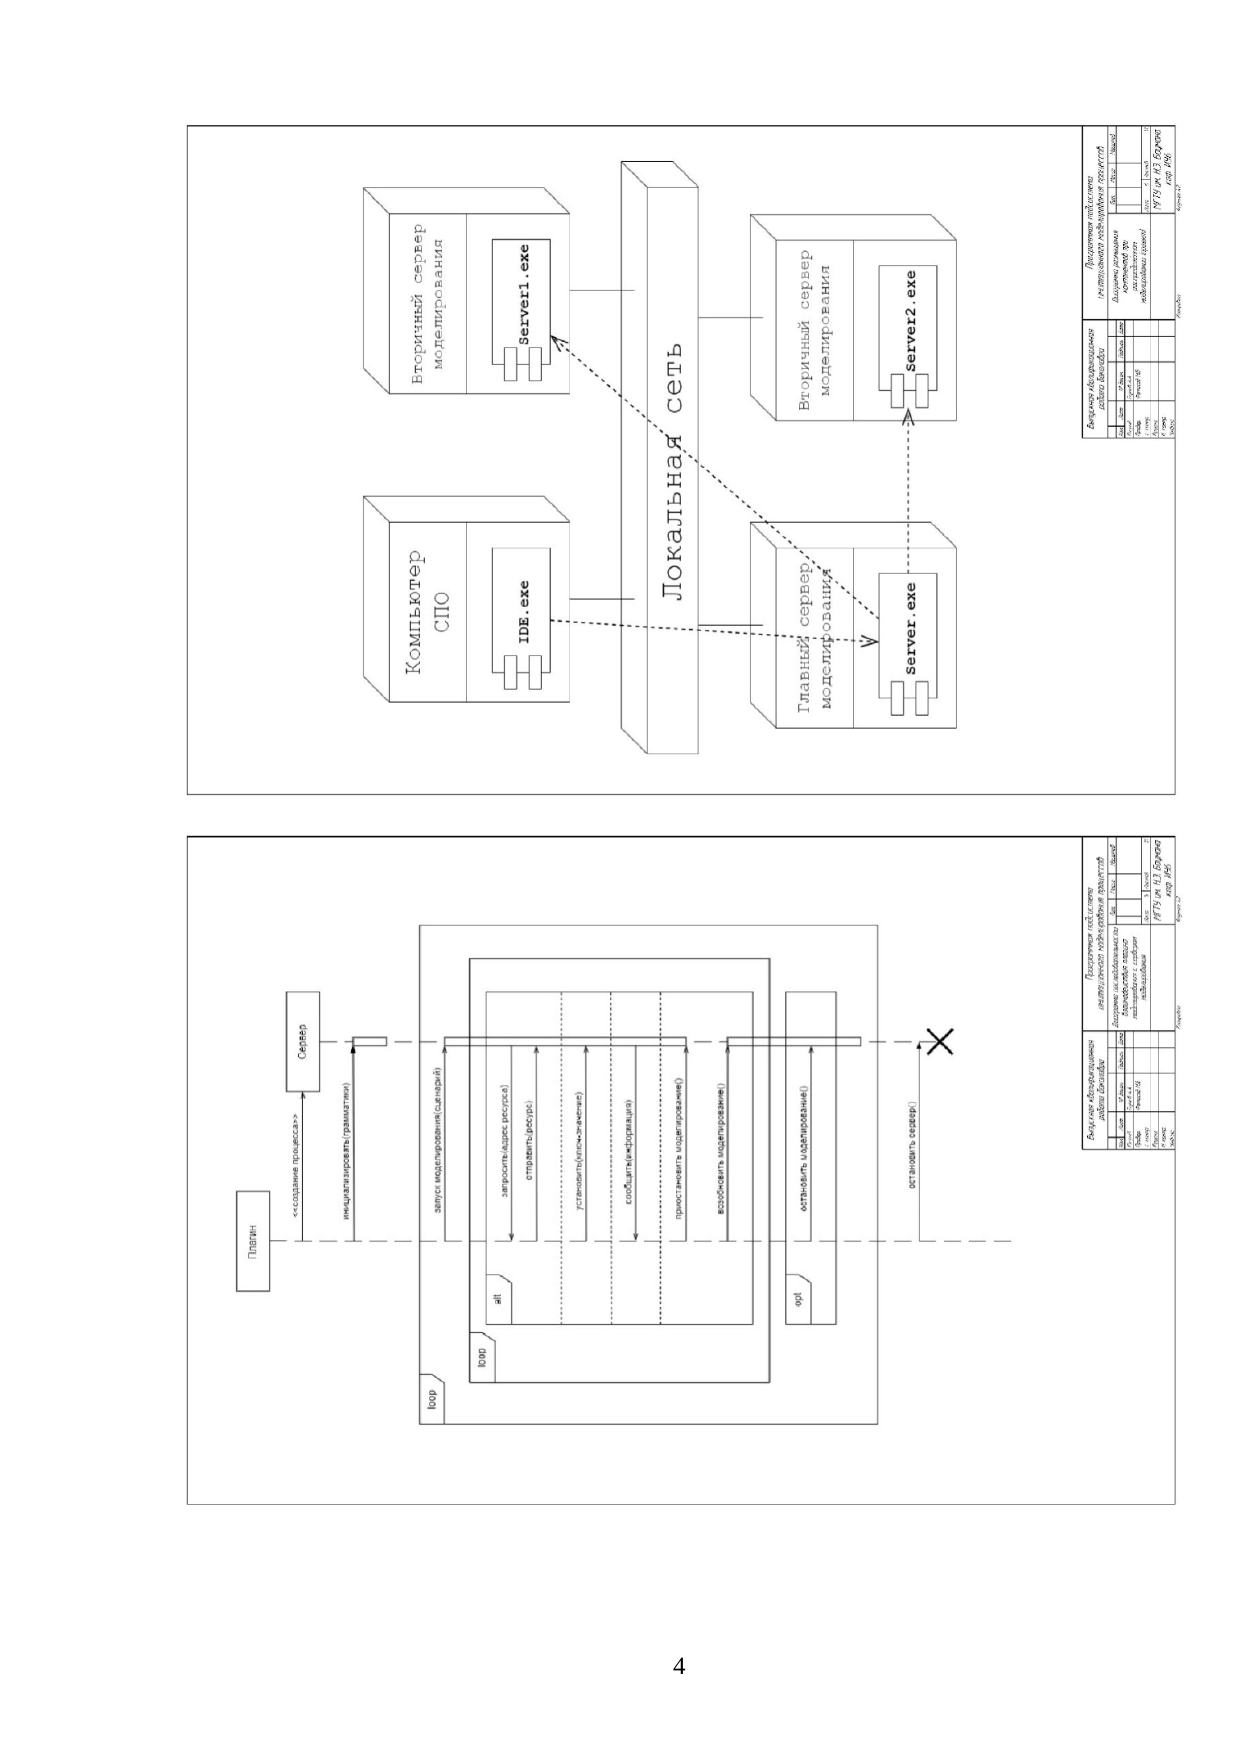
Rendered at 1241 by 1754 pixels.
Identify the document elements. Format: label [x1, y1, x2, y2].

picture [180, 120, 1183, 1535]
